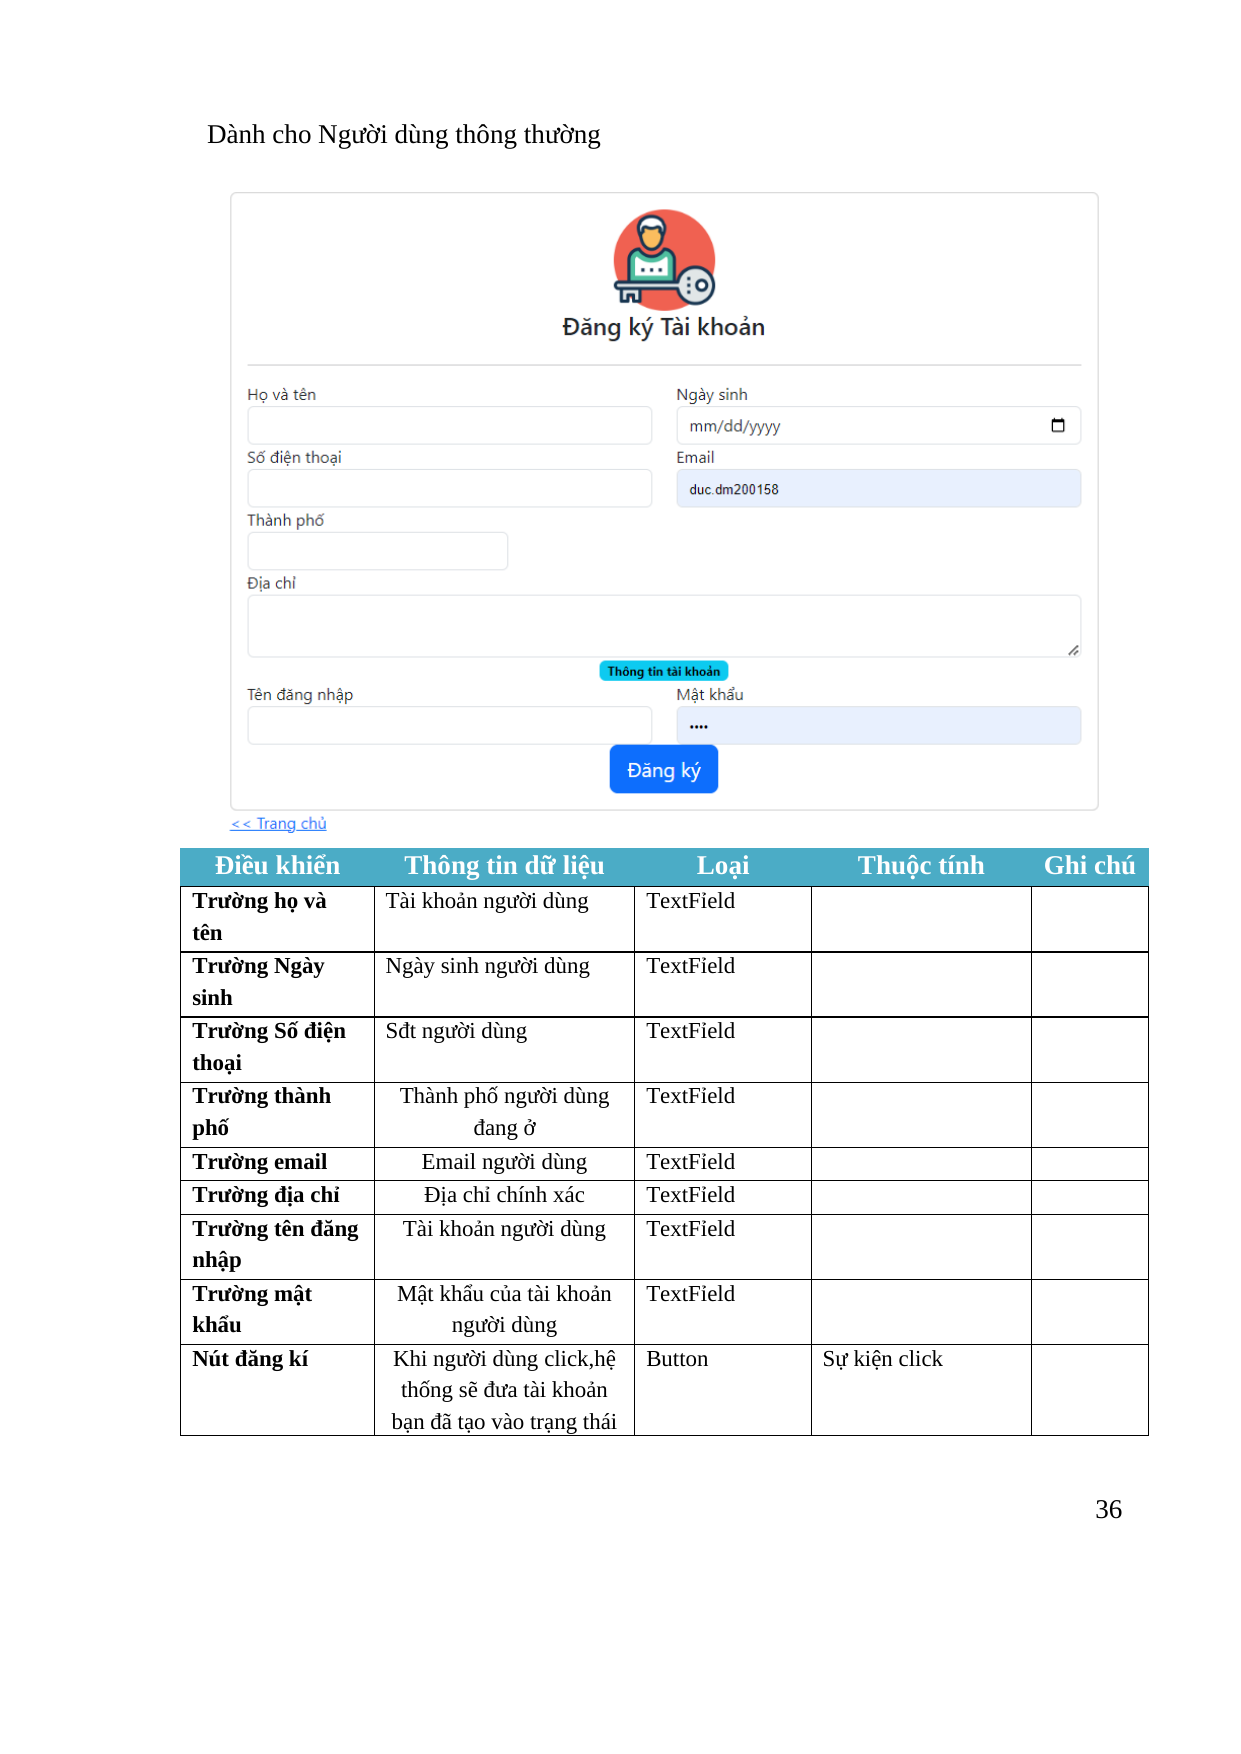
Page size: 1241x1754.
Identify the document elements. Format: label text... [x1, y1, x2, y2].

table_cell [812, 953, 1031, 1016]
table_cell [1032, 1018, 1148, 1082]
table_cell [812, 1181, 1031, 1214]
table_cell [1032, 1083, 1148, 1147]
table_cell [1032, 1345, 1148, 1434]
table_cell TextFỉeld [635, 887, 811, 951]
table_cell [1032, 1148, 1148, 1180]
table_cell Sự kiện click [812, 1345, 1031, 1434]
table_cell [812, 1018, 1031, 1082]
table_cell Trường tên đăng nhập [181, 1215, 374, 1279]
table_cell [812, 1215, 1031, 1279]
table_cell Tài khoản người dùng [375, 887, 634, 951]
text Dành cho Người dùng thông thường [207, 118, 1122, 149]
table_cell Trường thành phố [181, 1083, 374, 1147]
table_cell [375, 1345, 634, 1434]
table_cell [1032, 1280, 1148, 1344]
table_cell Trường họ và tên [181, 887, 374, 951]
table_cell Trường Ngày sinh [181, 953, 374, 1016]
table_cell [812, 1280, 1031, 1344]
table_cell [812, 1083, 1031, 1147]
table_cell Button [635, 1345, 811, 1434]
picture [206, 177, 1122, 842]
table_header Ghi chú [1031, 849, 1148, 886]
table_cell [1032, 953, 1148, 1016]
table_header Loại [635, 849, 811, 886]
table_cell Email người dùng [375, 1148, 634, 1180]
table_cell TextFỉeld [635, 1148, 811, 1180]
table_cell TextFỉeld [635, 1181, 811, 1214]
table_cell [1032, 887, 1148, 951]
table_header Thông tin dữ liệu [374, 849, 635, 886]
table_cell Nút đăng kí [181, 1345, 374, 1434]
table_header Điều khiển [181, 849, 374, 886]
table_cell Thành phố người dùng đang ở [375, 1083, 634, 1147]
table_cell TextFỉeld [635, 1215, 811, 1279]
table_cell Sđt người dùng [375, 1018, 634, 1082]
table_cell Trường email [181, 1148, 374, 1180]
table_cell [812, 887, 1031, 951]
table_cell TextFỉeld [635, 1083, 811, 1147]
table_cell Địa chỉ chính xác [375, 1181, 634, 1214]
table_cell Tài khoản người dùng [375, 1215, 634, 1279]
table_cell Mật khẩu của tài khoản người dùng [375, 1280, 634, 1344]
table_cell Trường địa chỉ [181, 1181, 374, 1214]
table_header Thuộc tính [811, 849, 1031, 886]
table_cell [1032, 1215, 1148, 1279]
table_cell Ngày sinh người dùng [375, 953, 634, 1016]
table_cell Trường mật khẩu [181, 1280, 374, 1344]
table_cell TextFỉeld [635, 953, 811, 1016]
table_cell TextFỉeld [635, 1018, 811, 1082]
table_cell Trường Số điện thoại [181, 1018, 374, 1082]
table_cell [1032, 1181, 1148, 1214]
table_cell TextFỉeld [635, 1280, 811, 1344]
table_cell [812, 1148, 1031, 1180]
